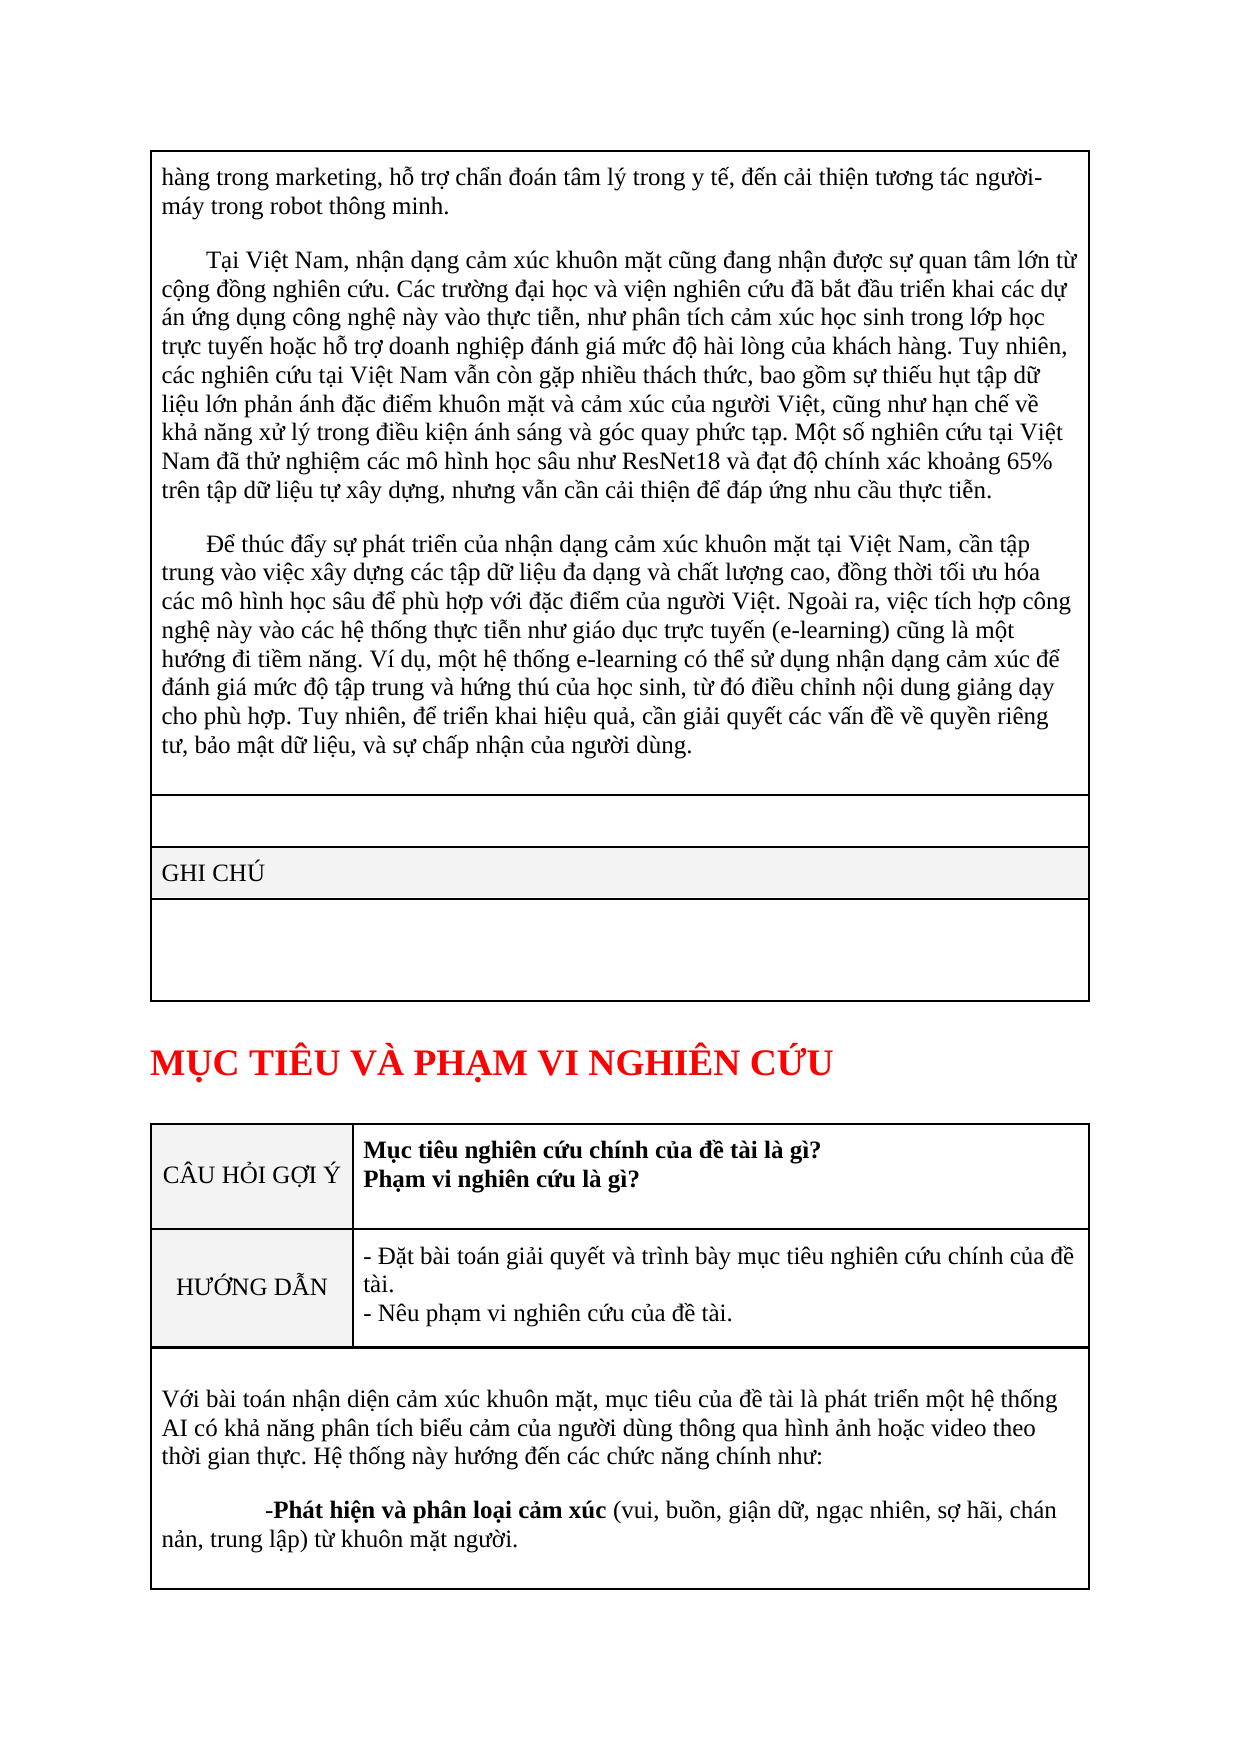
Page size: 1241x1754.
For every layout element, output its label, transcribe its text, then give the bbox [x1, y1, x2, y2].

table_cell [152, 900, 1088, 999]
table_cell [152, 152, 1088, 794]
table_cell GHI CHÚ [152, 848, 1088, 897]
table_header CÂU HỎI GỢI Ý [152, 1125, 352, 1228]
text MỤC TIÊU VÀ PHẠM VI NGHIÊN CỨU [150, 1040, 1090, 1083]
table_cell - Đặt bài toán giải quyết và trình bày mục tiêu nghiên cứu chính của đề tài. - Nêu phạm vi nghiên cứu của đề tài. [354, 1230, 1088, 1346]
table_cell [152, 796, 1088, 846]
table_header Mục tiêu nghiên cứu chính của đề tài là gì? Phạm vi nghiên cứu là gì? [354, 1125, 1088, 1228]
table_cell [152, 1349, 1088, 1588]
table_cell HƯỚNG DẪN [152, 1230, 352, 1346]
